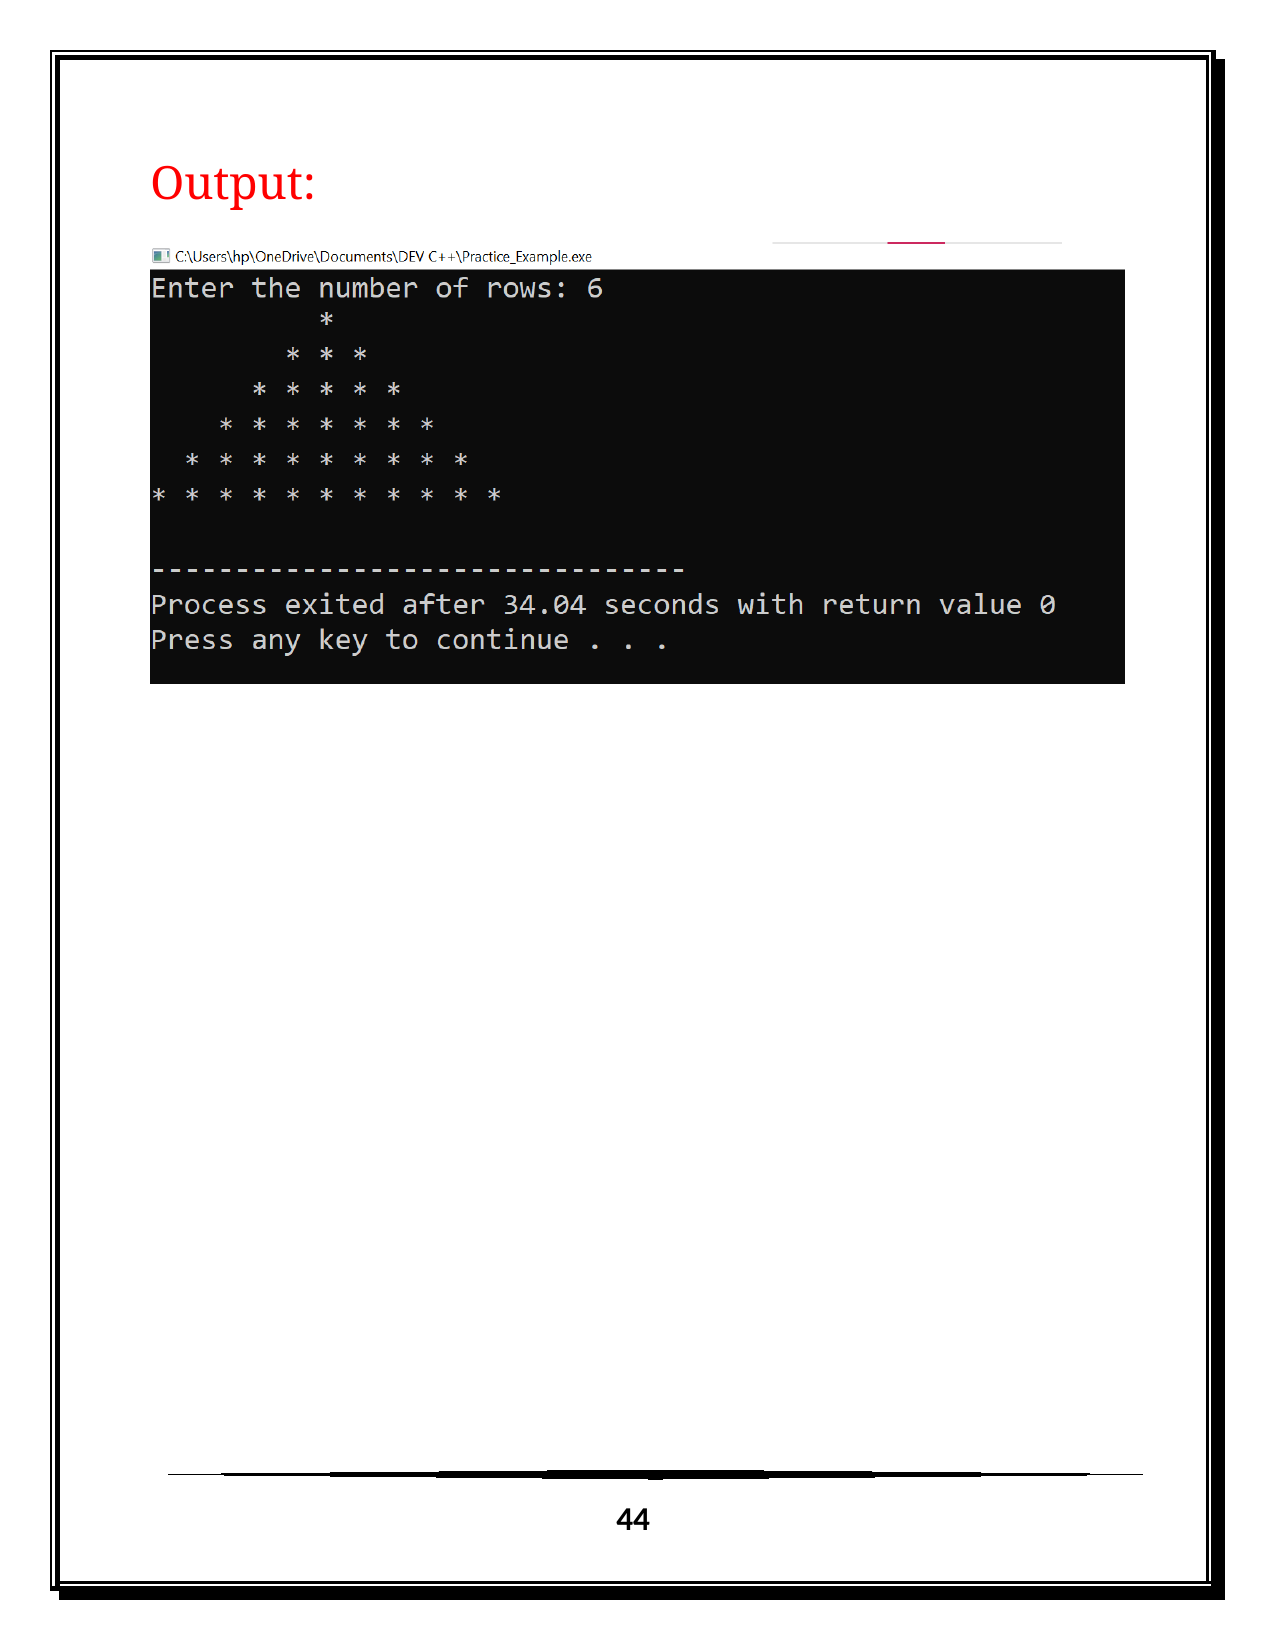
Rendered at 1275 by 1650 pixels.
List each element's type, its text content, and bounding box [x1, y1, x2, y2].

text Output: [150, 150, 1116, 212]
picture [150, 242, 1125, 684]
